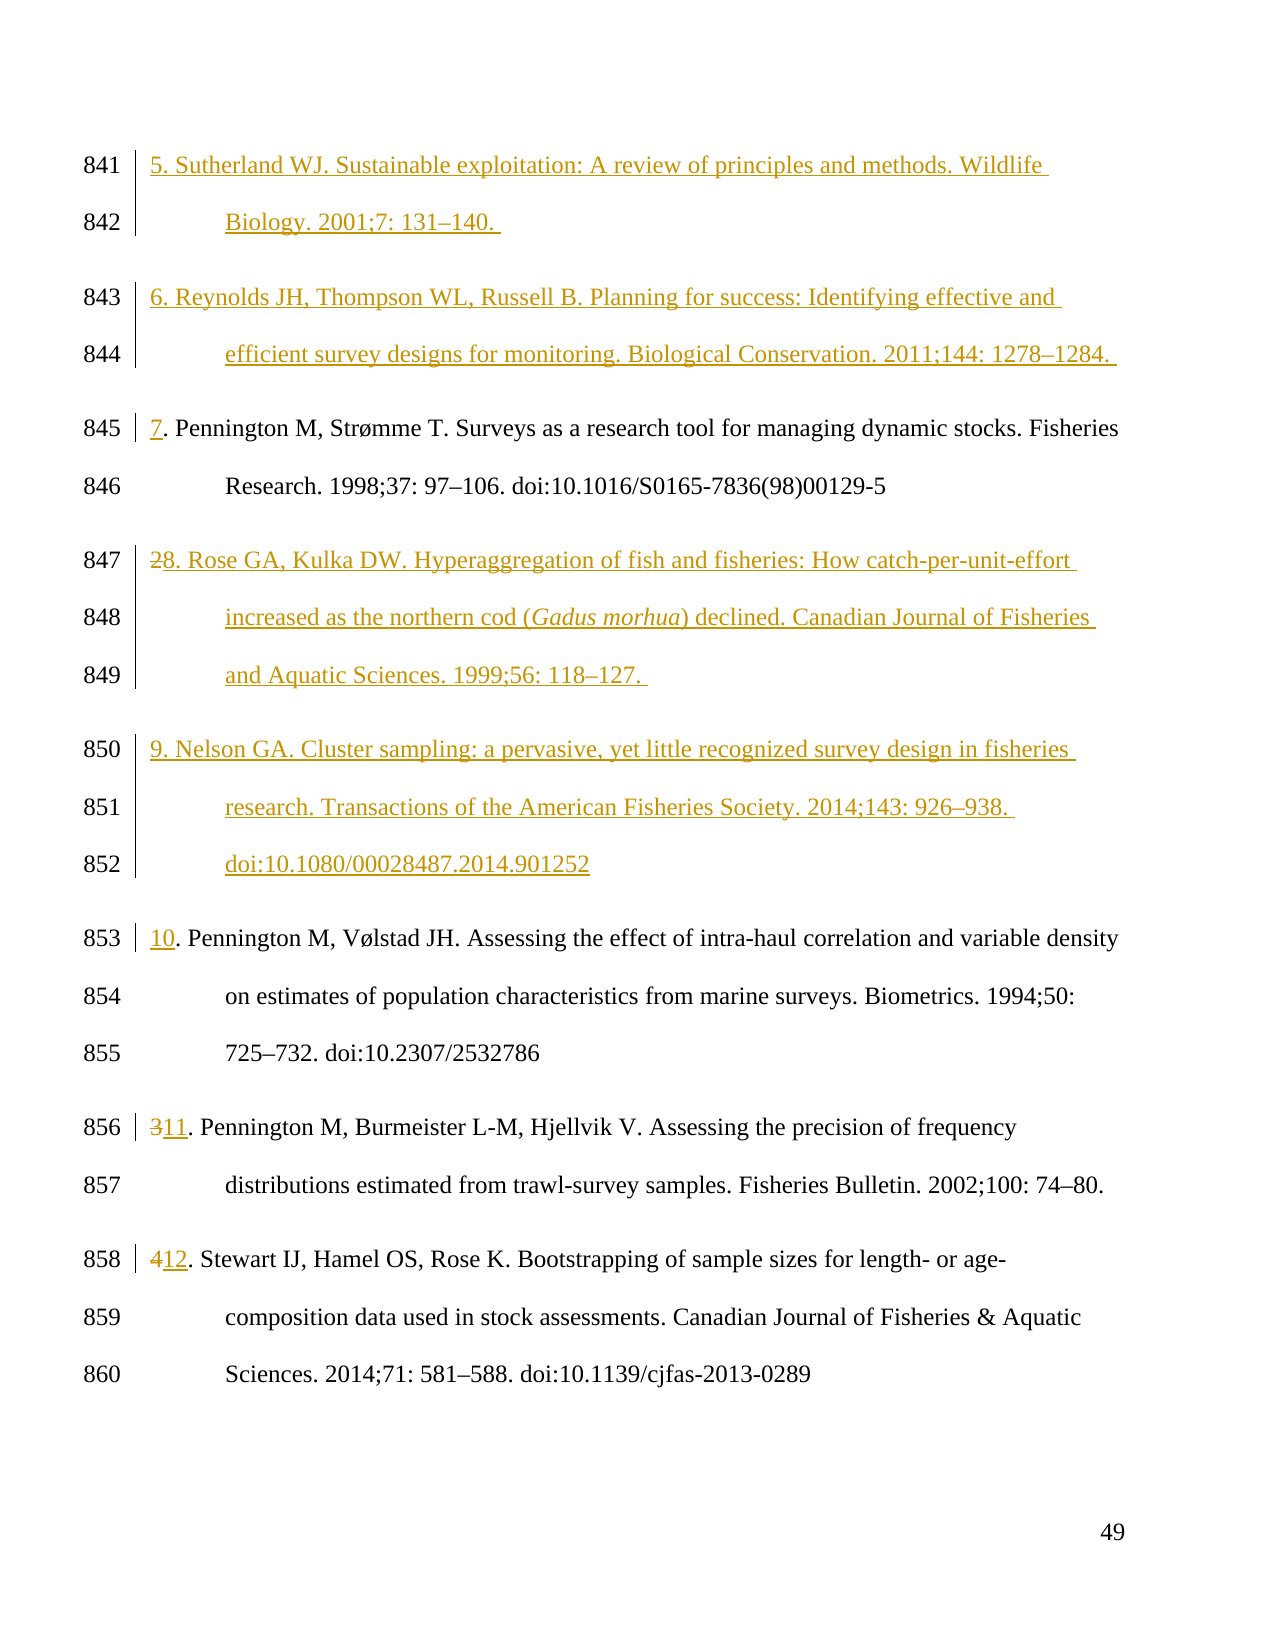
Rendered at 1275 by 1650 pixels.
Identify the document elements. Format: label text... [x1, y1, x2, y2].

text . Pennington M, Strømme T. Surveys as a research tool for managing dynamic stocks. Fisheries Research. 1998;37: 97–106. doi:10.1016/S0165-7836(98)00129-5 [150, 413, 1125, 499]
text . Pennington M, Vølstad JH. Assessing the effect of intra-haul correlation and variable density on estimates of population characteristics from marine surveys. Biometrics. 1994;50: 725–732. doi:10.2307/2532786 [150, 923, 1125, 1067]
text . Stewart IJ, Hamel OS, Rose K. Bootstrapping of sample sizes for length- or age-composition data used in stock assessments. Canadian Journal of Fisheries & Aquatic Sciences. 2014;71: 581–588. doi:10.1139/cjfas-2013-0289 [150, 1244, 1125, 1388]
text . Pennington M, Burmeister L-M, Hjellvik V. Assessing the precision of frequency distributions estimated from trawl-survey samples. Fisheries Bulletin. 2002;100: 74–80. [150, 1112, 1125, 1199]
